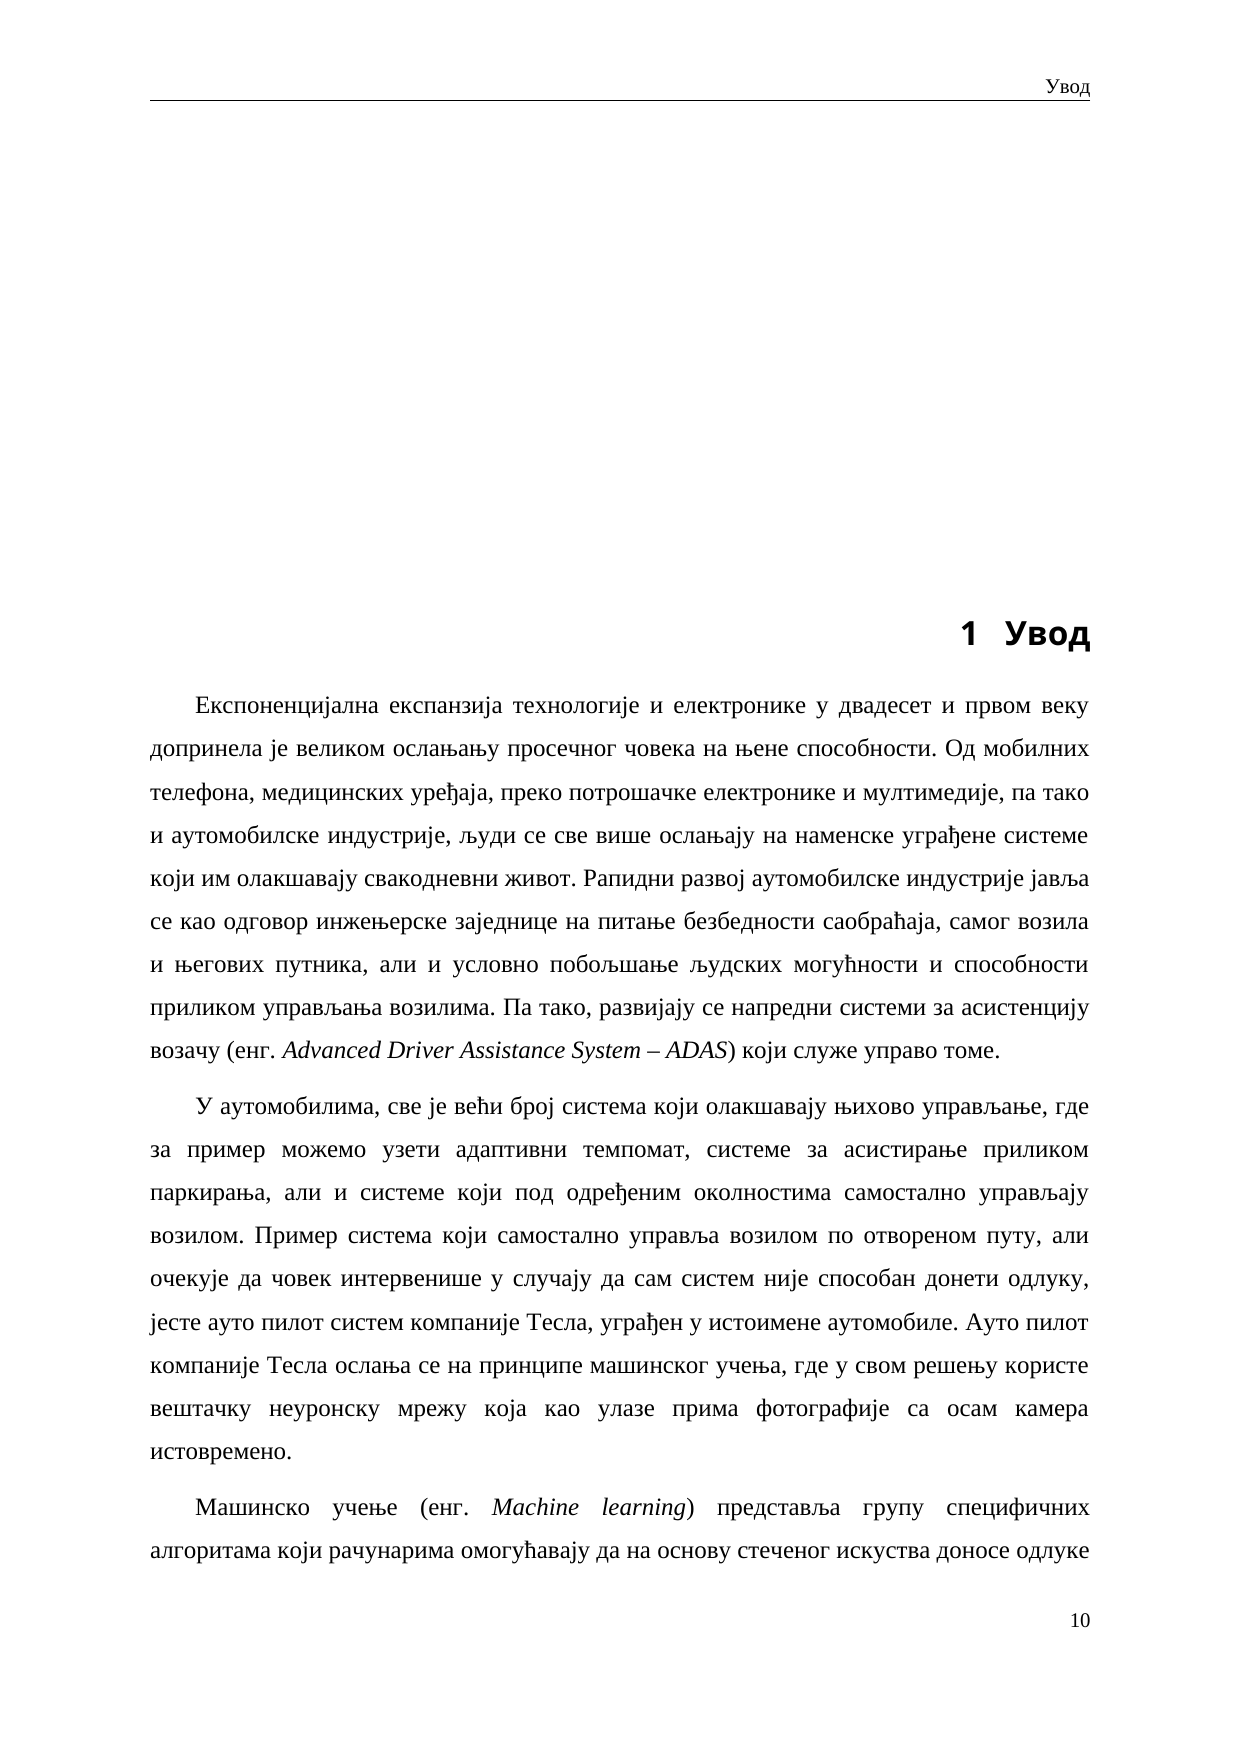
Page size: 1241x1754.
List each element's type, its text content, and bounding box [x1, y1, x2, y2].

text У аутомобилима, све је већи број система који олакшавају њихово управљање, где за пример можемо узети адаптивни темпомат, системе за асистирање приликом паркирања, али и системе који под одређеним околностима самостално управљају возилом. Пример система који самостално управља возилом по отвореном путу, али очекује да човек интервенише у случају да сам систем није способан донети одлуку, јесте ауто пилот систем компаније Тесла, уграђен у истоимене аутомобиле. Ауто пилот компаније Тесла ослања се на принципе машинског учења, где у свом решењу користе вештачку неуронску мрежу која као улазе прима фотографије са осам камера истовремено. [150, 1091, 1090, 1465]
subtitle Увод [150, 610, 1090, 655]
text Експоненцијална експанзија технологије и електронике у двадесет и првом веку допринела је великом ослањању просечног човека на њене способности. Од мобилних телефона, медицинских уређаја, преко потрошачке електронике и мултимедије, па тако и аутомобилске индустрије, људи се све више ослањају на наменске уграђене системе који им олакшавају свакодневни живот. Рапидни развој аутомобилске индустрије јавља се као одговор инжењерске заједнице на питање безбедности саобраћаја, самог возила и његових путника, али и условно побољшање људских могућности и способности приликом управљања возилима. Па тако, развијају се напредни системи за асистенцију возачу (енг. Advanced Driver Assistance System – ADAS) који служе управо томе. [150, 690, 1090, 1064]
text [150, 1492, 1090, 1563]
